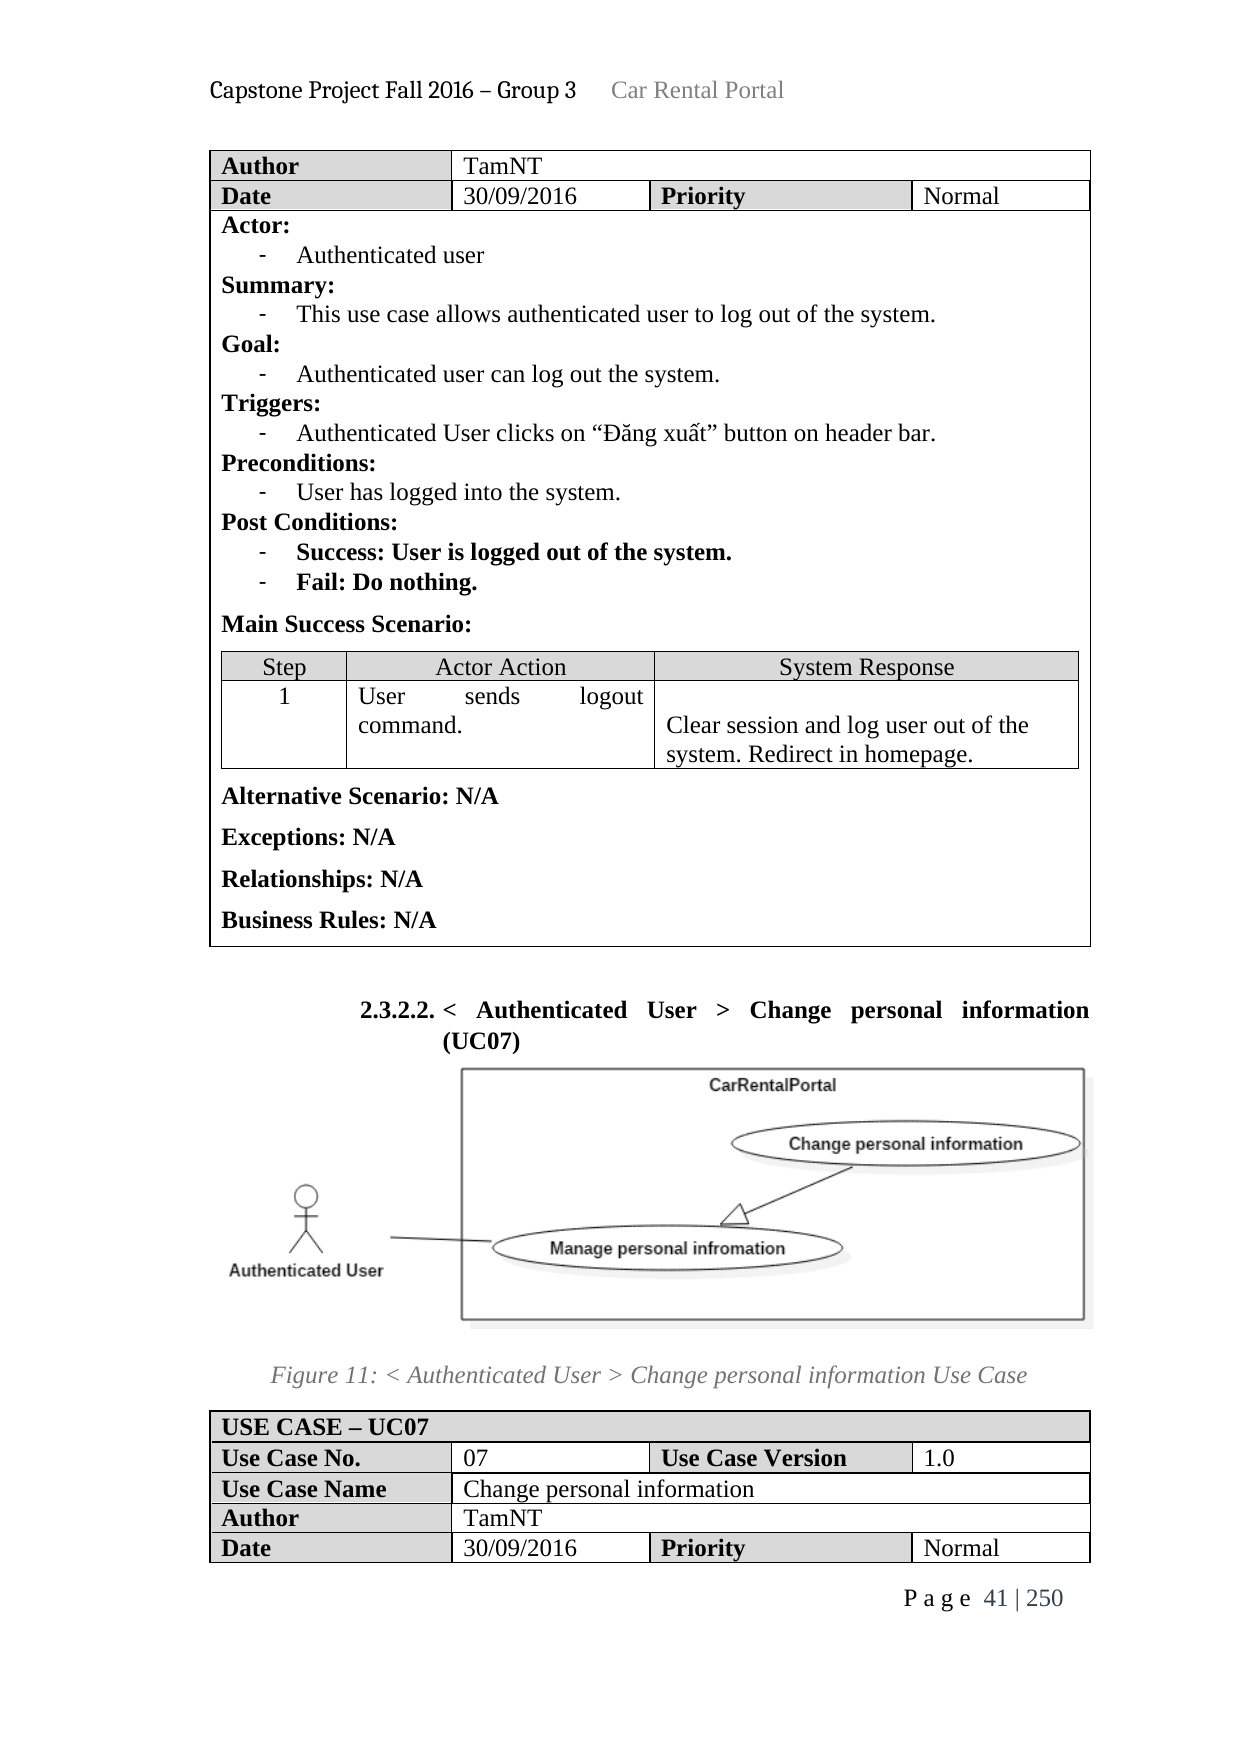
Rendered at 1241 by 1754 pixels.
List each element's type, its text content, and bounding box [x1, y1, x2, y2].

table_cell Normal [913, 181, 1089, 209]
table_cell Change personal information [453, 1474, 1089, 1502]
picture [210, 1056, 1095, 1342]
table_cell 30/09/2016 [453, 1533, 649, 1562]
table_cell TamNT [452, 151, 1090, 180]
table_cell Use Case Version [650, 1443, 912, 1472]
table_cell Use Case No. [211, 1442, 451, 1472]
table_cell Priority [651, 1533, 911, 1562]
table_cell Use Case Name [211, 1473, 451, 1502]
table_cell Normal [913, 1533, 1089, 1562]
table_cell 30/09/2016 [453, 181, 649, 209]
text Figure 11: < Authenticated User > Change personal information Use Case [210, 1360, 1090, 1389]
table_cell Date [211, 181, 451, 209]
table_cell Priority [651, 181, 911, 209]
table_cell Date [211, 1533, 451, 1562]
subtitle < Authenticated User > Change personal information (UC07) [360, 995, 1090, 1055]
table_cell TamNT [452, 1504, 1090, 1532]
table_cell 07 [452, 1443, 649, 1472]
table_cell 1.0 [913, 1443, 1090, 1472]
table_header USE CASE – UC07 [211, 1412, 1089, 1441]
table_cell Actor: Authenticated user Summary: This use case allows authenticated user to log out of the system. Goal: Authenticated user can log out the system. Triggers: Authenticated User clicks on “Đăng xuất” button on header bar. Preconditions: User has logged into the system. Post Conditions: Success: User is logged out of the system. Fail: Do nothing. Main Success Scenario: Alternative Scenario: N/A Exceptions: N/A Relationships: N/A Business Rules: N/A [211, 211, 1090, 946]
table_cell Author [211, 1504, 451, 1532]
table_cell Author [211, 151, 451, 180]
